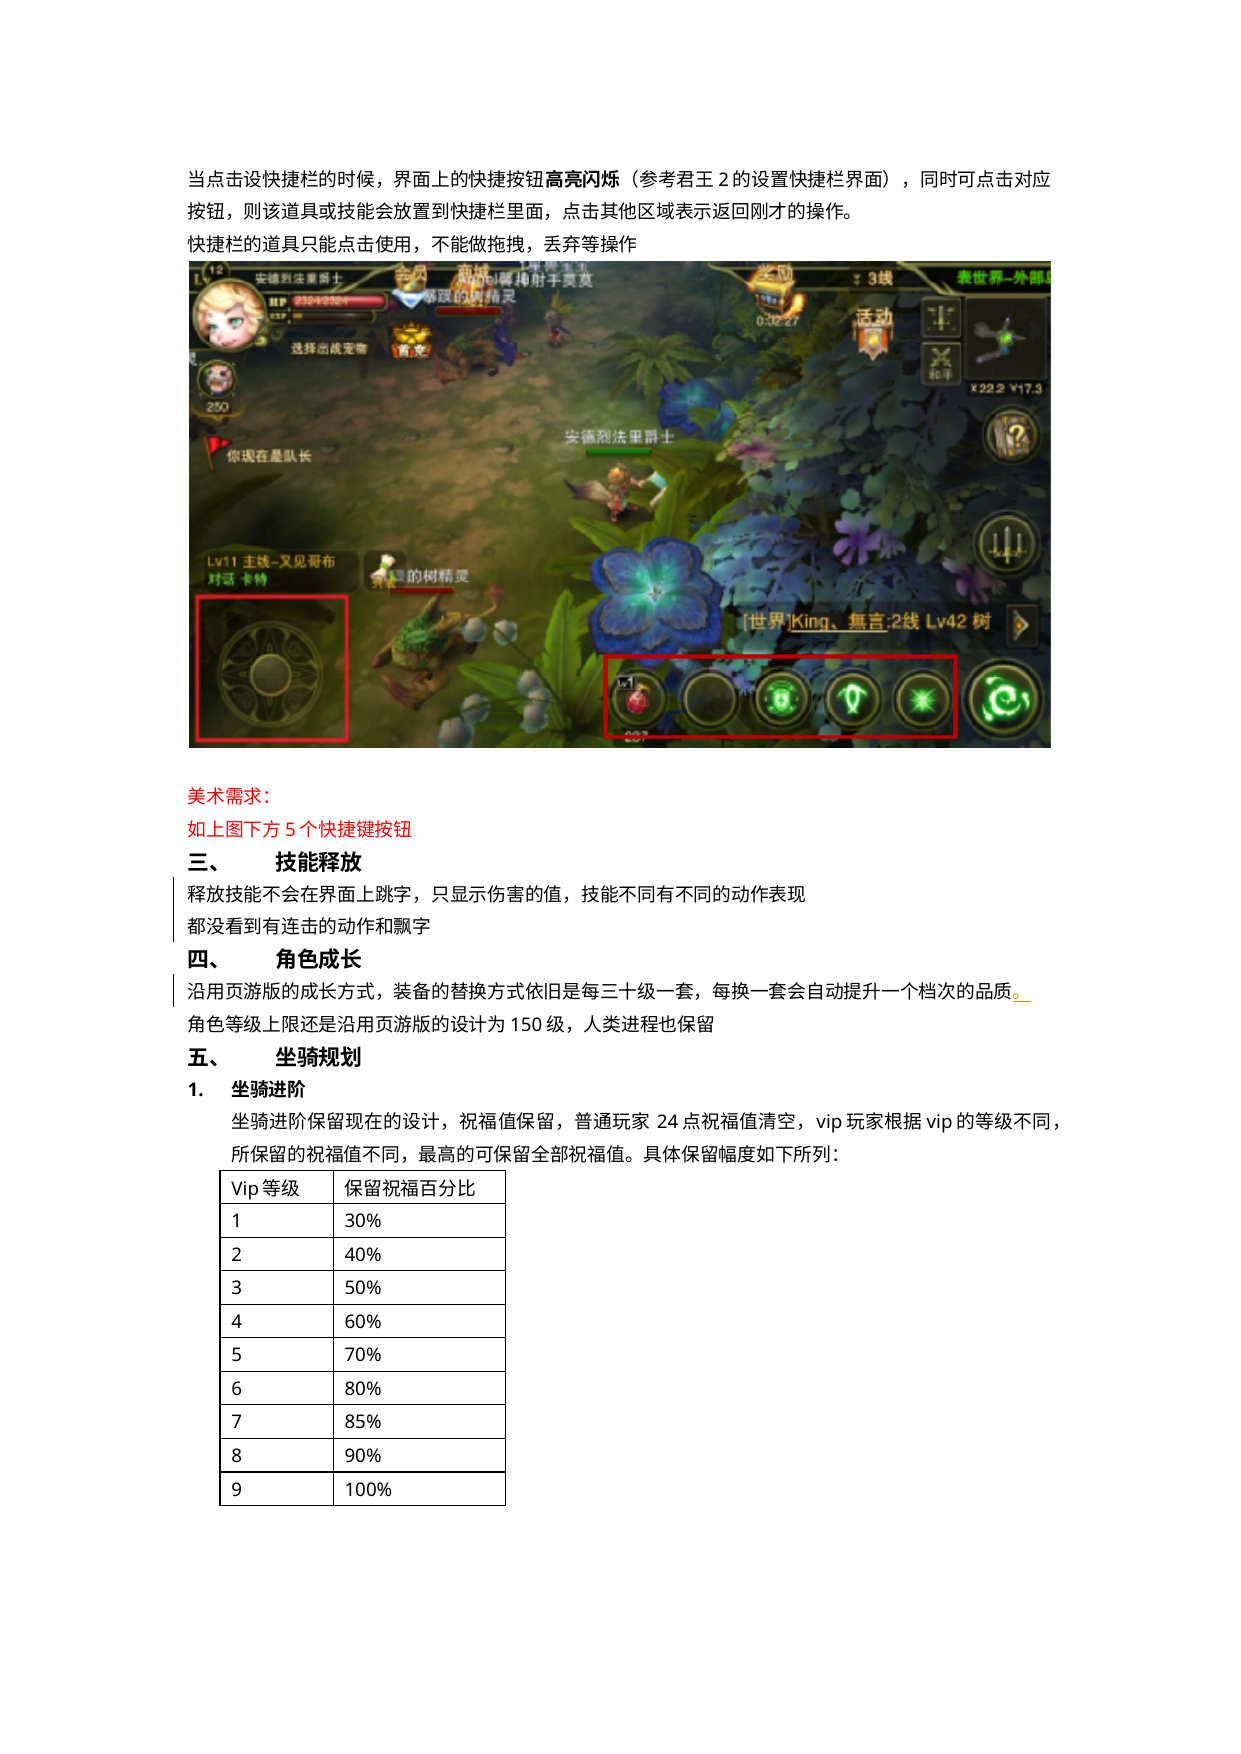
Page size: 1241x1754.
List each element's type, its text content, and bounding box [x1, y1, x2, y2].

table_cell 7 [221, 1405, 333, 1438]
table_cell 3 [221, 1271, 333, 1304]
text 当点击设快捷栏的时候，界面上的快捷按钮高亮闪烁（参考君王2的设置快捷栏界面），同时可点击对应按钮，则该道具或技能会放置到快捷栏里面，点击其他区域表示返回刚才的操作。 [187, 162, 1053, 227]
subtitle 坐骑进阶 [187, 1072, 1053, 1104]
table_cell 90% [334, 1439, 505, 1471]
table_cell 2 [221, 1238, 333, 1270]
text 角色等级上限还是沿用页游版的设计为150级，人类进程也保留 [187, 1007, 1053, 1039]
table_cell 40% [334, 1238, 505, 1270]
table_cell 100% [334, 1473, 505, 1505]
text 释放技能不会在界面上跳字，只显示伤害的值，技能不同有不同的动作表现 [187, 877, 1053, 909]
table_cell 60% [334, 1305, 505, 1337]
table_header Vip等级 [221, 1171, 333, 1203]
table_cell 50% [334, 1271, 505, 1304]
text 美术需求： [187, 259, 1053, 812]
table_header 保留祝福百分比 [334, 1171, 505, 1203]
table_cell 30% [334, 1204, 505, 1237]
subtitle 坐骑规划 [187, 1039, 1053, 1072]
subtitle 角色成长 [187, 942, 1053, 974]
table_cell 85% [334, 1405, 505, 1438]
text 沿用页游版的成长方式，装备的替换方式依旧是每三十级一套，每换一套会自动提升一个档次的品质 [187, 974, 1053, 1007]
table_cell 6 [221, 1372, 333, 1404]
table_cell 9 [221, 1473, 333, 1505]
table_cell 4 [221, 1305, 333, 1337]
table_cell 8 [221, 1439, 333, 1471]
table_cell 1 [221, 1204, 333, 1237]
text 如上图下方5个快捷键按钮 [187, 812, 1053, 844]
text 都没看到有连击的动作和飘字 [187, 909, 1053, 942]
table_cell 5 [221, 1338, 333, 1371]
text 快捷栏的道具只能点击使用，不能做拖拽，丢弃等操作 [187, 227, 1053, 259]
subtitle 技能释放 [187, 844, 1053, 877]
table_cell 70% [334, 1338, 505, 1371]
text 坐骑进阶保留现在的设计，祝福值保留，普通玩家24点祝福值清空，vip玩家根据vip的等级不同，所保留的祝福值不同，最高的可保留全部祝福值。具体保留幅度如下所列： [231, 1104, 1053, 1169]
table_cell 80% [334, 1372, 505, 1404]
